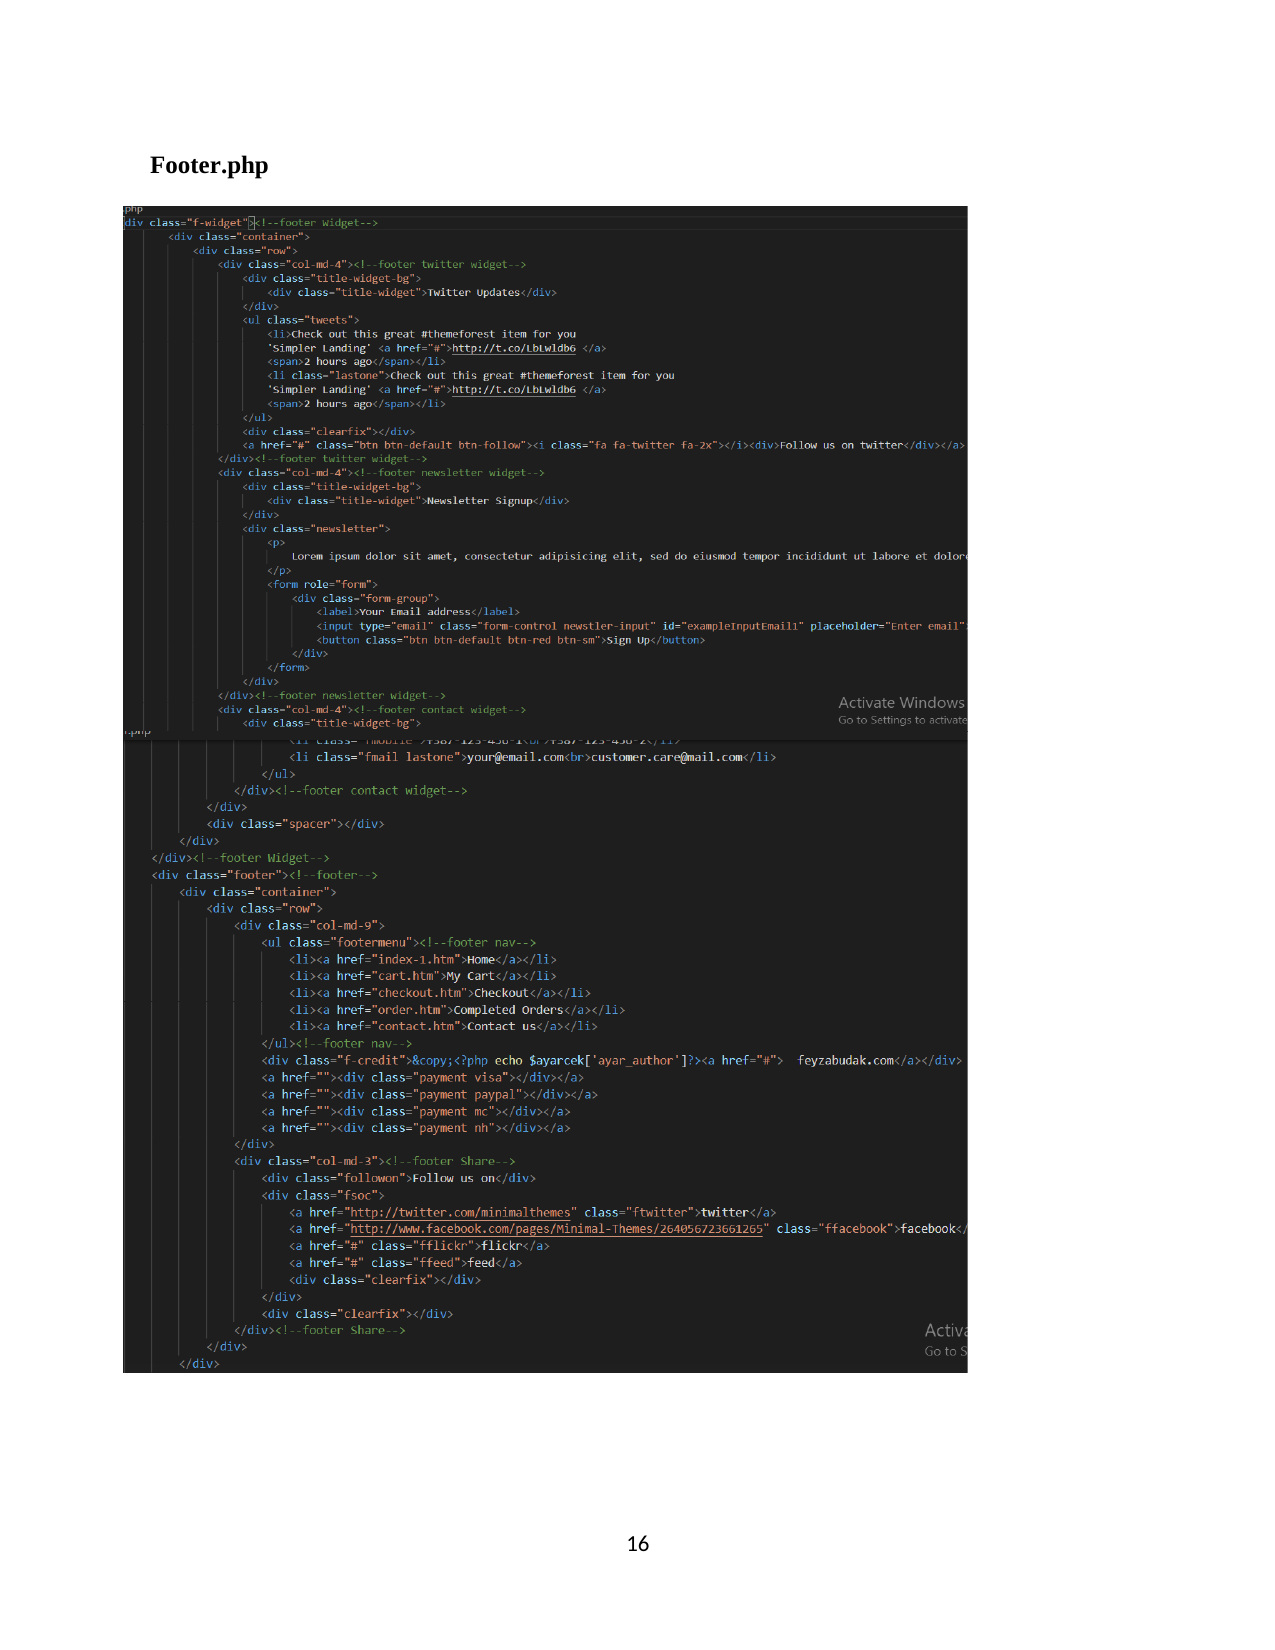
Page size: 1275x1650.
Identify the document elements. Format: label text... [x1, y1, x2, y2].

text Footer.php [150, 150, 1125, 179]
picture [123, 206, 968, 1373]
